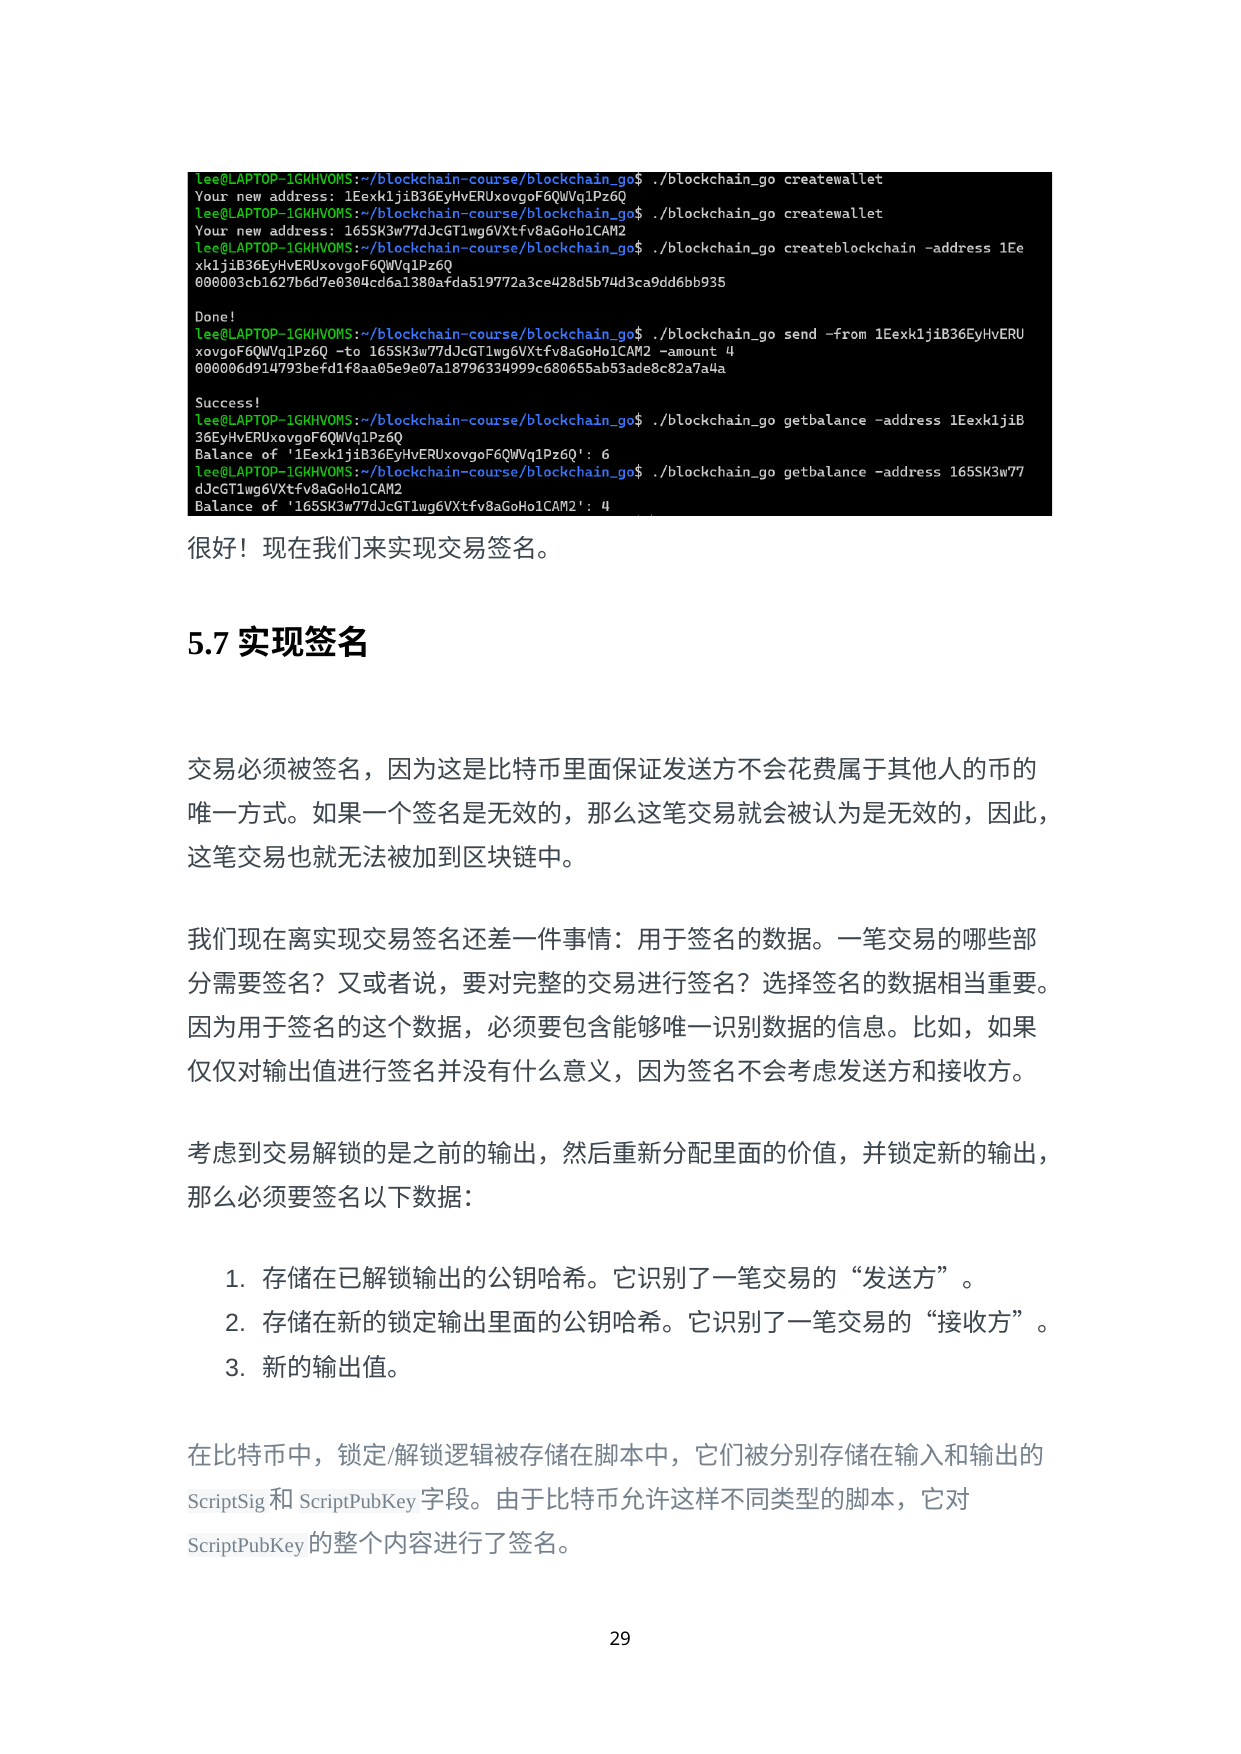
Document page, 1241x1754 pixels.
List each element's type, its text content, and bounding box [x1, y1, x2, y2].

subtitle 5.7 实现签名 [187, 596, 1053, 684]
text 很好！现在我们来实现交易签名。 [187, 524, 1053, 568]
text 我们现在离实现交易签名还差一件事情：用于签名的数据。一笔交易的哪些部分需要签名？又或者说，要对完整的交易进行签名？选择签名的数据相当重要。因为用于签名的这个数据，必须要包含能够唯一识别数据的信息。比如，如果仅仅对输出值进行签名并没有什么意义，因为签名不会考虑发送方和接收方。 [187, 916, 1053, 1092]
text 在比特币中，锁定/解锁逻辑被存储在脚本中，它们被分别存储在输入和输出的ScriptSig和ScriptPubKey字段。由于比特币允许这样不同类型的脚本，它对ScriptPubKey的整个内容进行了签名。 [187, 1431, 1053, 1563]
text 考虑到交易解锁的是之前的输出，然后重新分配里面的价值，并锁定新的输出，那么必须要签名以下数据： [187, 1129, 1053, 1217]
list 新的输出值。 [225, 1343, 1053, 1387]
text 交易必须被签名，因为这是比特币里面保证发送方不会花费属于其他人的币的唯一方式。如果一个签名是无效的，那么这笔交易就会被认为是无效的，因此，这笔交易也就无法被加到区块链中。 [187, 746, 1053, 878]
list 存储在新的锁定输出里面的公钥哈希。它识别了一笔交易的“接收方”。 [225, 1299, 1053, 1343]
list 存储在已解锁输出的公钥哈希。它识别了一笔交易的“发送方”。 [225, 1255, 1053, 1299]
picture [187, 172, 1053, 516]
